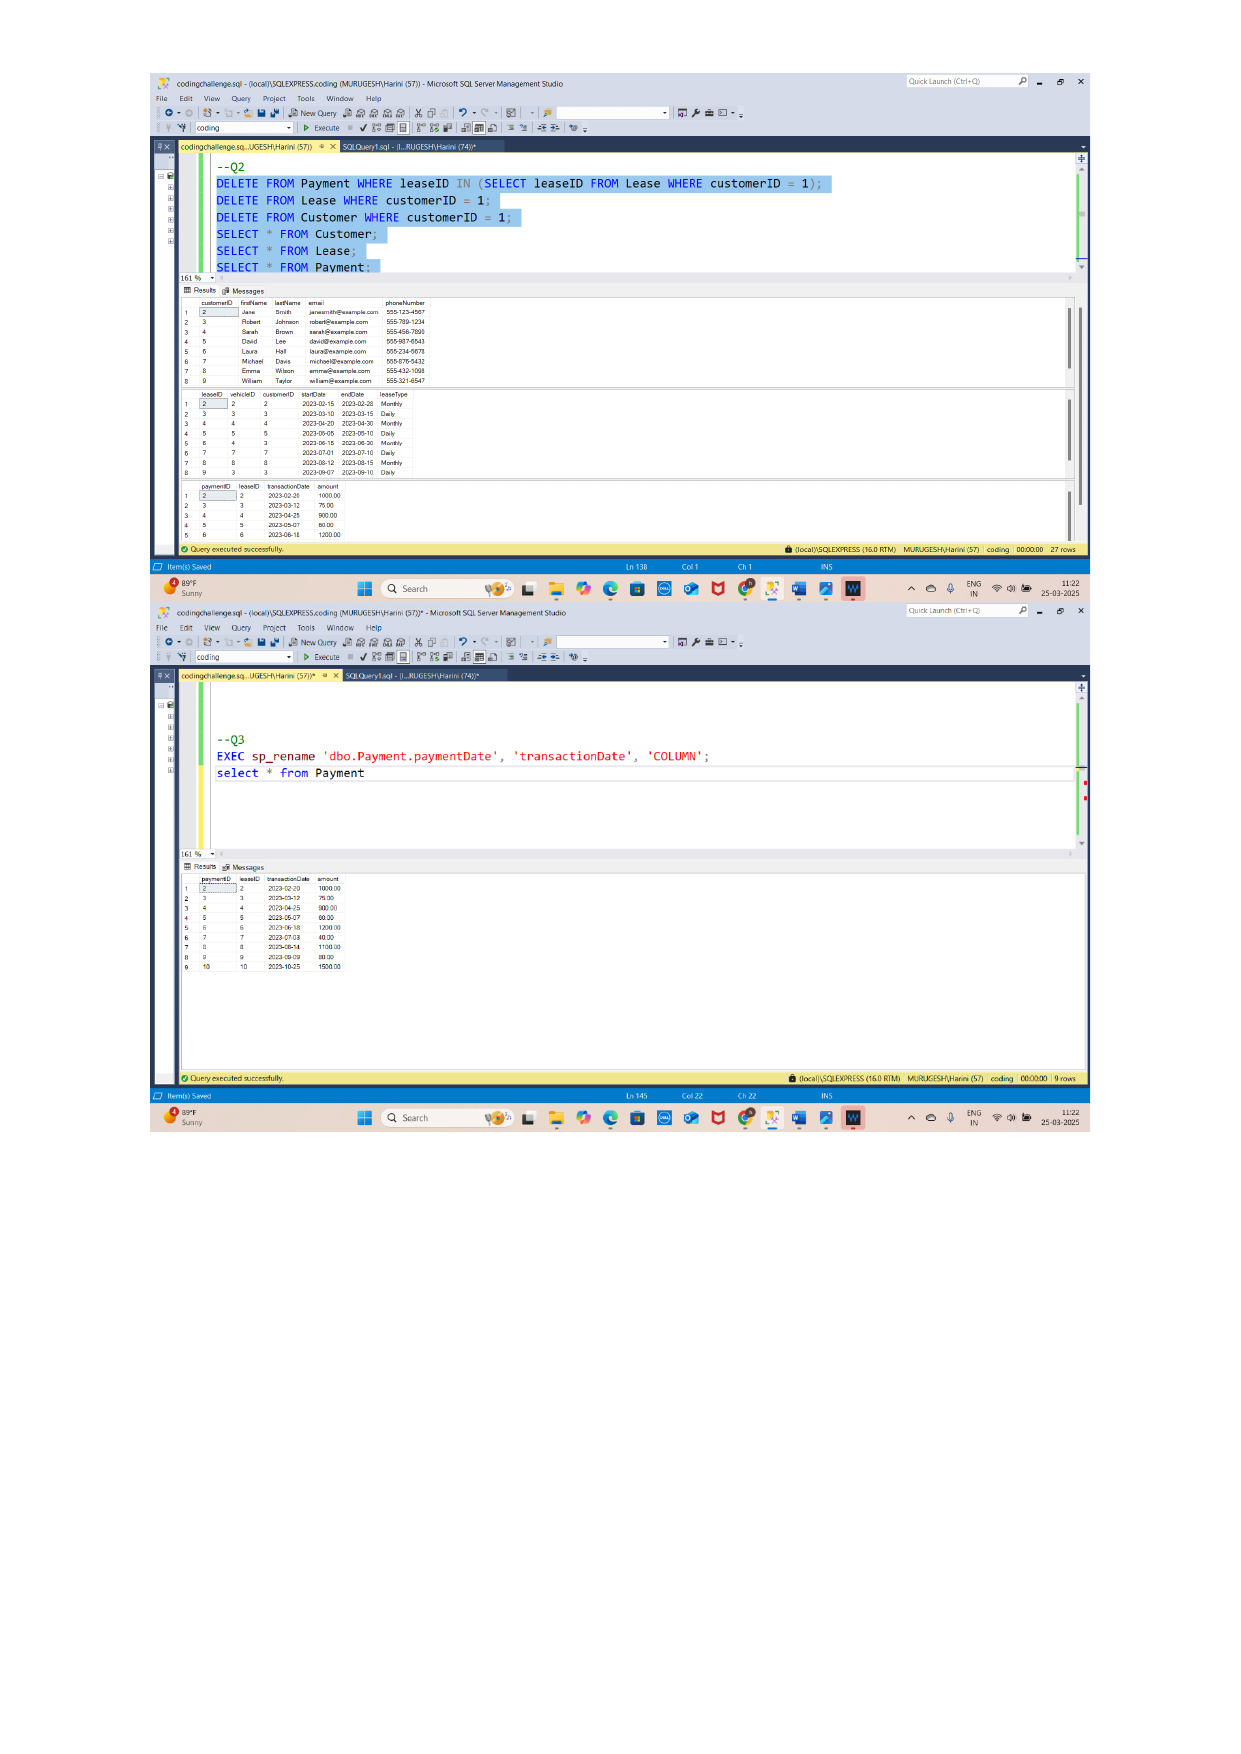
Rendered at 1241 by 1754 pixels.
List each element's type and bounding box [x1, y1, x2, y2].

picture [150, 73, 1091, 1132]
